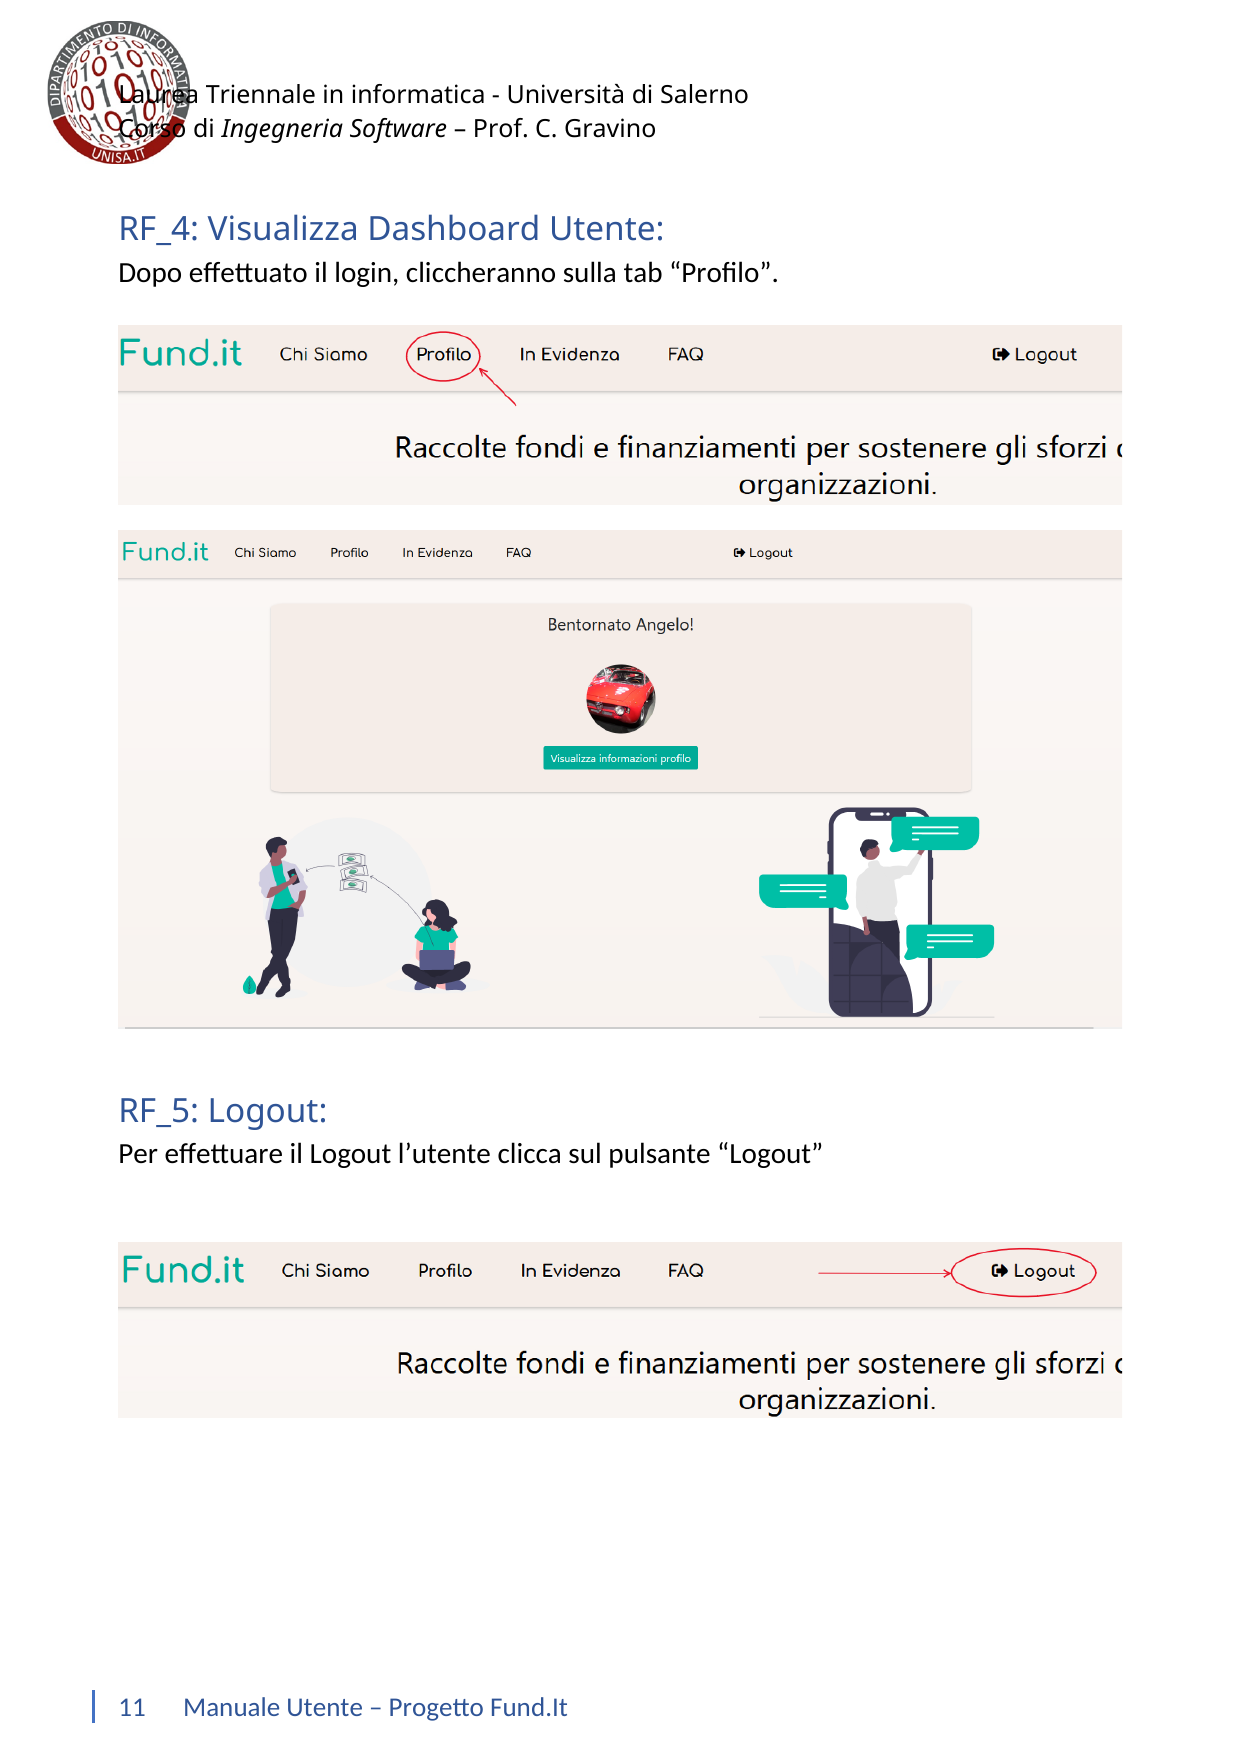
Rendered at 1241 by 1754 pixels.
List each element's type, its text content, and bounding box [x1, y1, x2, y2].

picture [118, 325, 1123, 505]
subtitle RF_4: Visualizza Dashboard Utente: [118, 205, 1122, 251]
picture [118, 530, 1123, 1029]
picture [118, 1242, 1123, 1418]
subtitle RF_5: Logout: [118, 1086, 1122, 1132]
picture [47, 21, 190, 164]
text Dopo effettuato il login, cliccheranno sulla tab “Profilo”. [118, 254, 1122, 290]
text Per effettuare il Logout l’utente clicca sul pulsante “Logout” [118, 1135, 1122, 1171]
